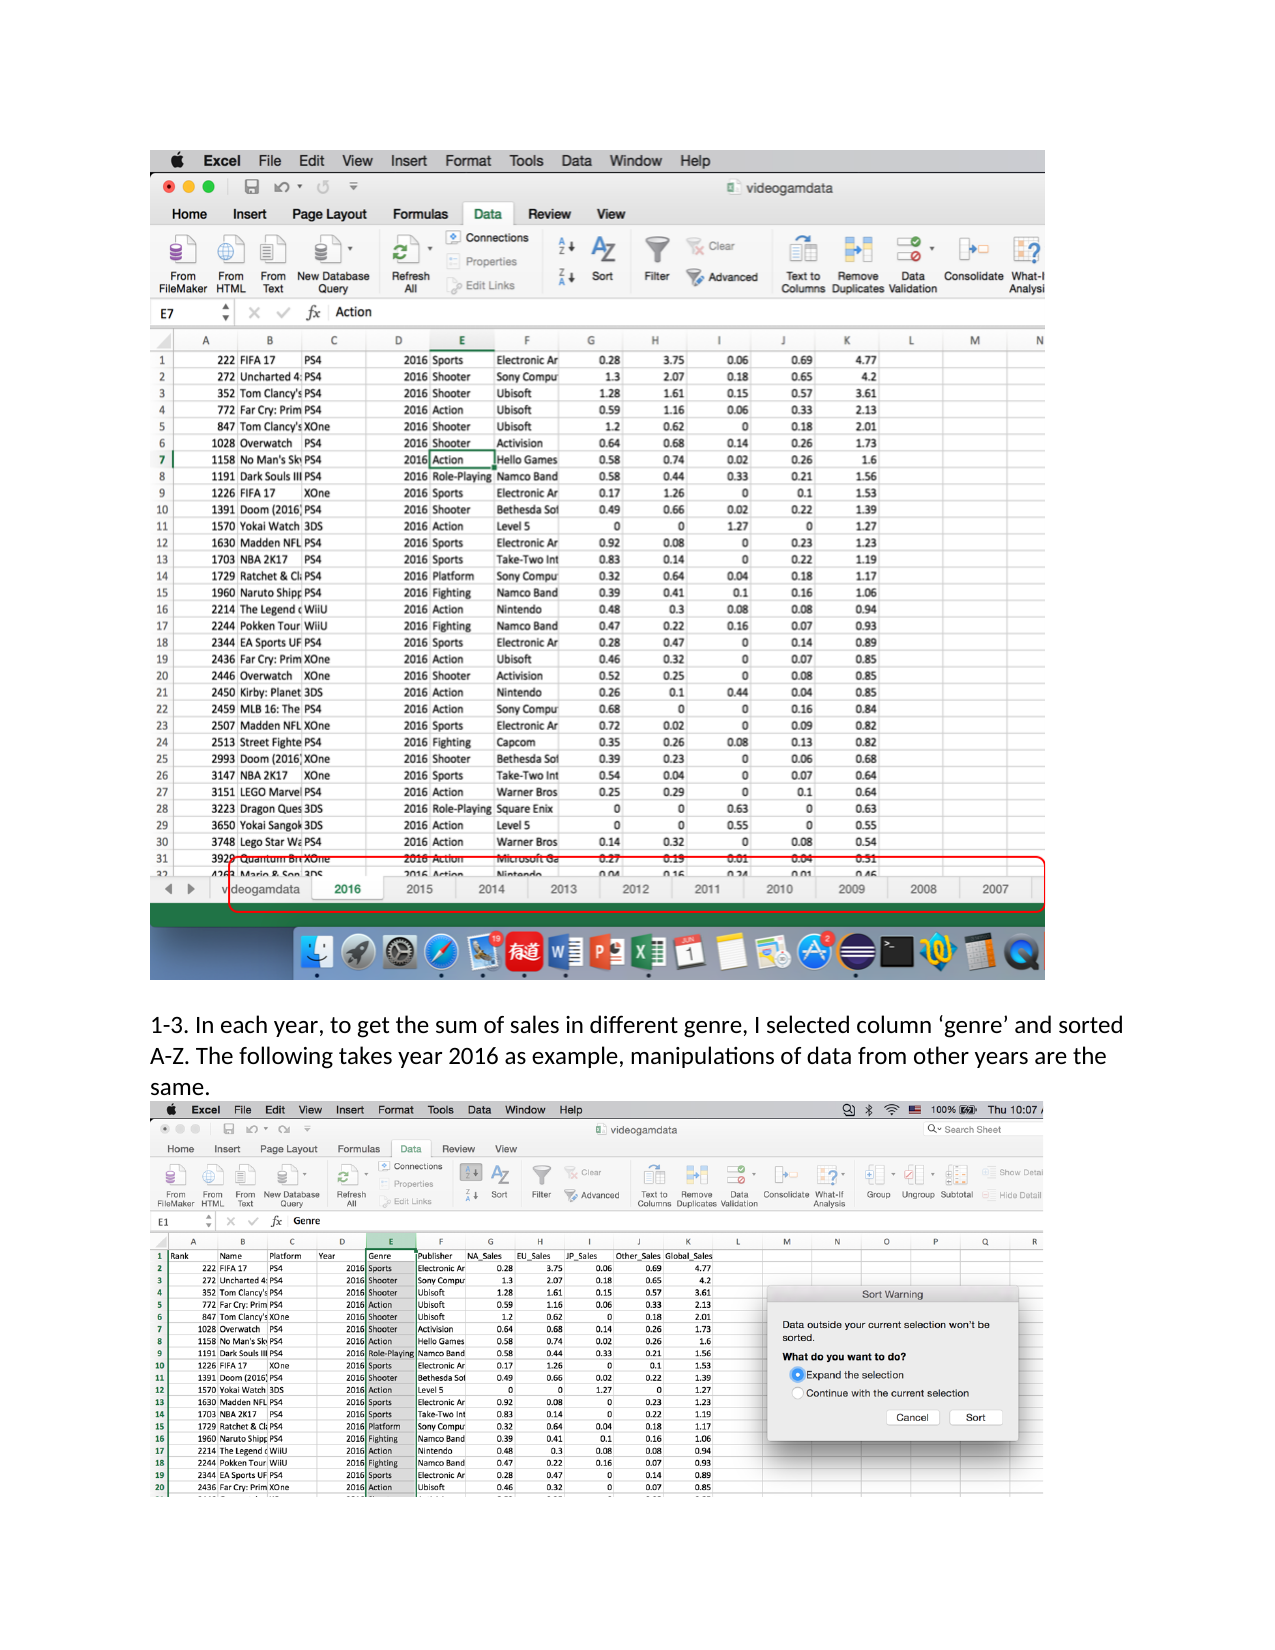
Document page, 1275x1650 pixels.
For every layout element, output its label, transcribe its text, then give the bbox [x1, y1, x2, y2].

text 1-3. In each year, to get the sum of sales in different genre, I selected column ‘genre’ and sorted A-Z. The following takes year 2016 as example, manipulations of data from other years are the same. [150, 1010, 1125, 1101]
picture [150, 150, 1046, 980]
picture [150, 1101, 1044, 1497]
